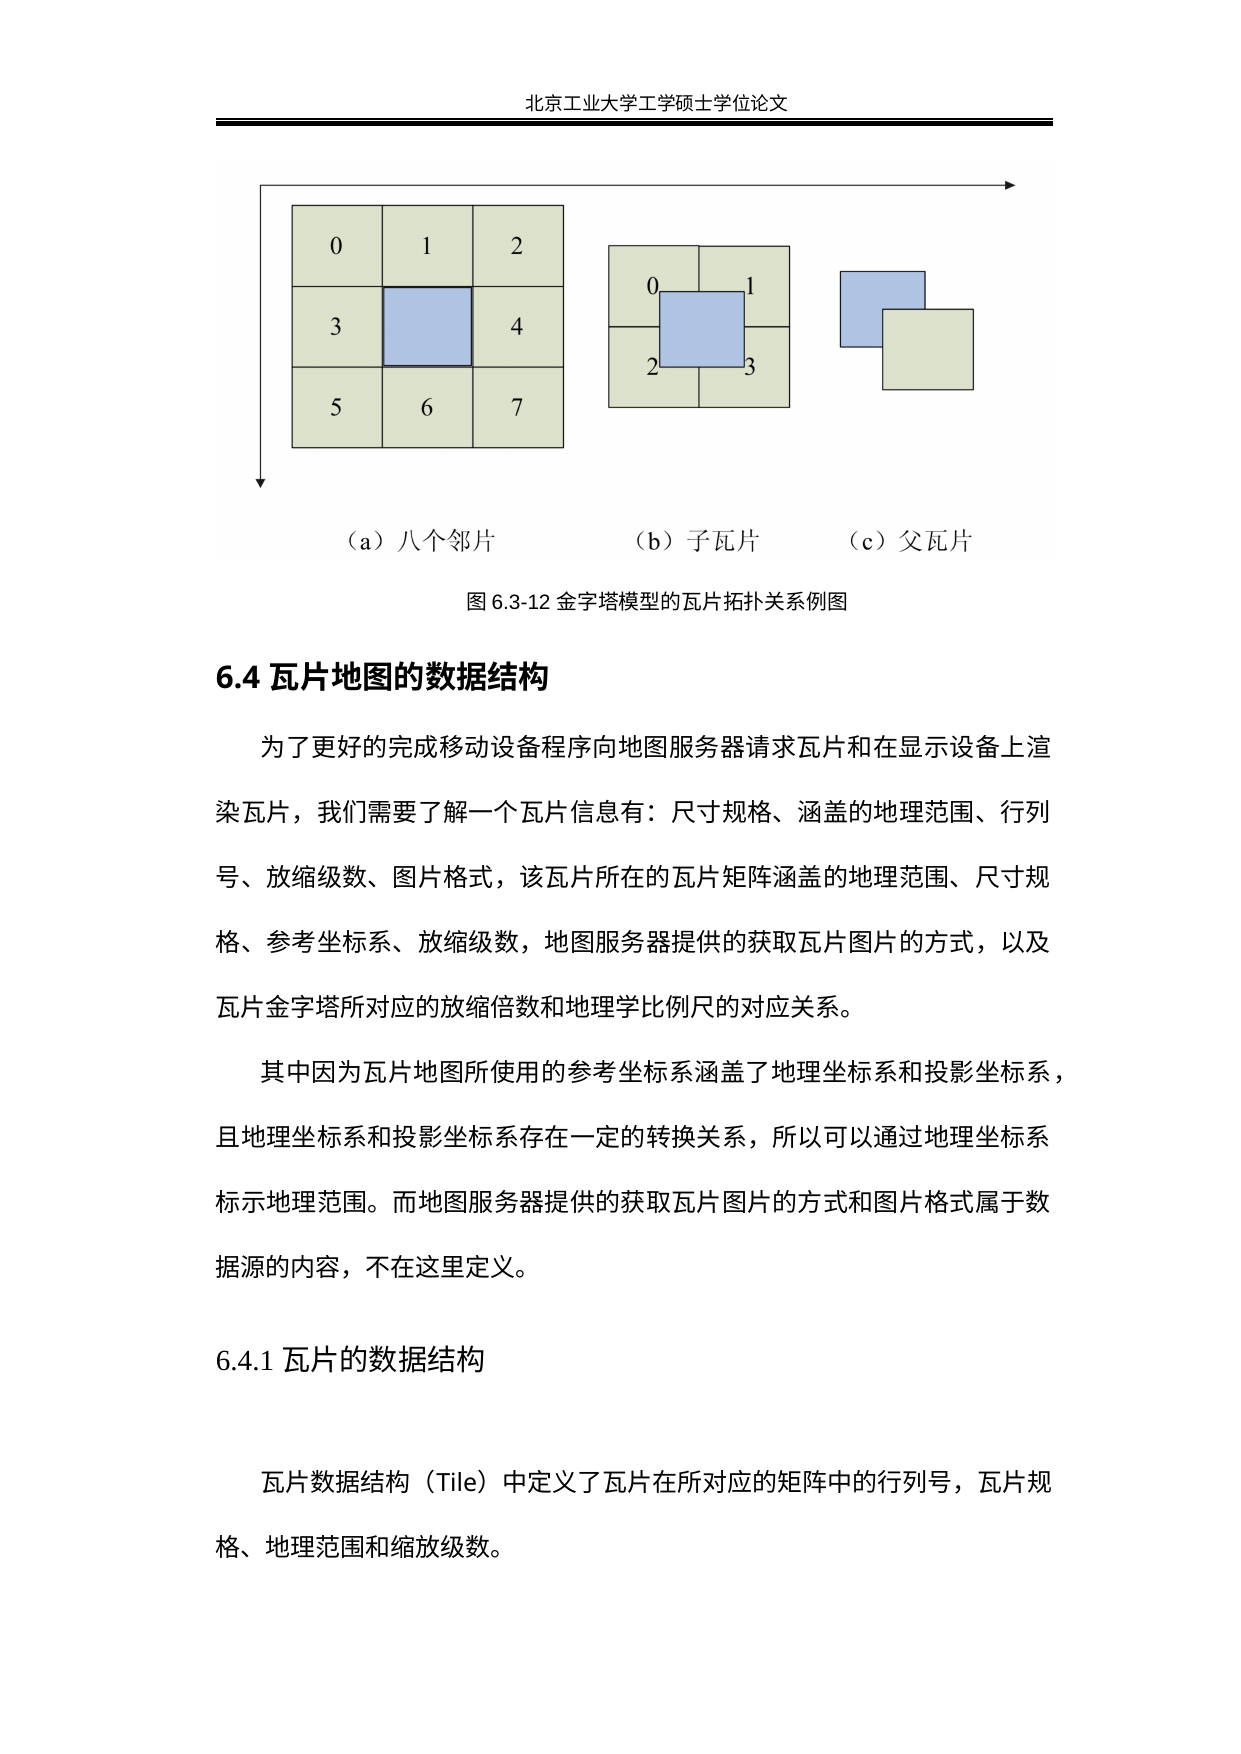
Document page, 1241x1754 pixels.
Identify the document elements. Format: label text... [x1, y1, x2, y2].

text 其中因为瓦片地图所使用的参考坐标系涵盖了地理坐标系和投影坐标系，且地理坐标系和投影坐标系存在一定的转换关系，所以可以通过地理坐标系标示地理范围。而地图服务器提供的获取瓦片图片的方式和图片格式属于数据源的内容，不在这里定义。 [216, 1038, 1053, 1298]
picture [215, 162, 1053, 562]
text 为了更好的完成移动设备程序向地图服务器请求瓦片和在显示设备上渲染瓦片，我们需要了解一个瓦片信息有：尺寸规格、涵盖的地理范围、行列号、放缩级数、图片格式，该瓦片所在的瓦片矩阵涵盖的地理范围、尺寸规格、参考坐标系、放缩级数，地图服务器提供的获取瓦片图片的方式，以及瓦片金字塔所对应的放缩倍数和地理学比例尺的对应关系。 [216, 713, 1053, 1038]
text 瓦片数据结构（Tile）中定义了瓦片在所对应的矩阵中的行列号，瓦片规格、地理范围和缩放级数。 [216, 1448, 1053, 1578]
subtitle 瓦片的数据结构 [216, 1325, 1053, 1390]
subtitle 瓦片地图的数据结构 [216, 642, 1053, 707]
